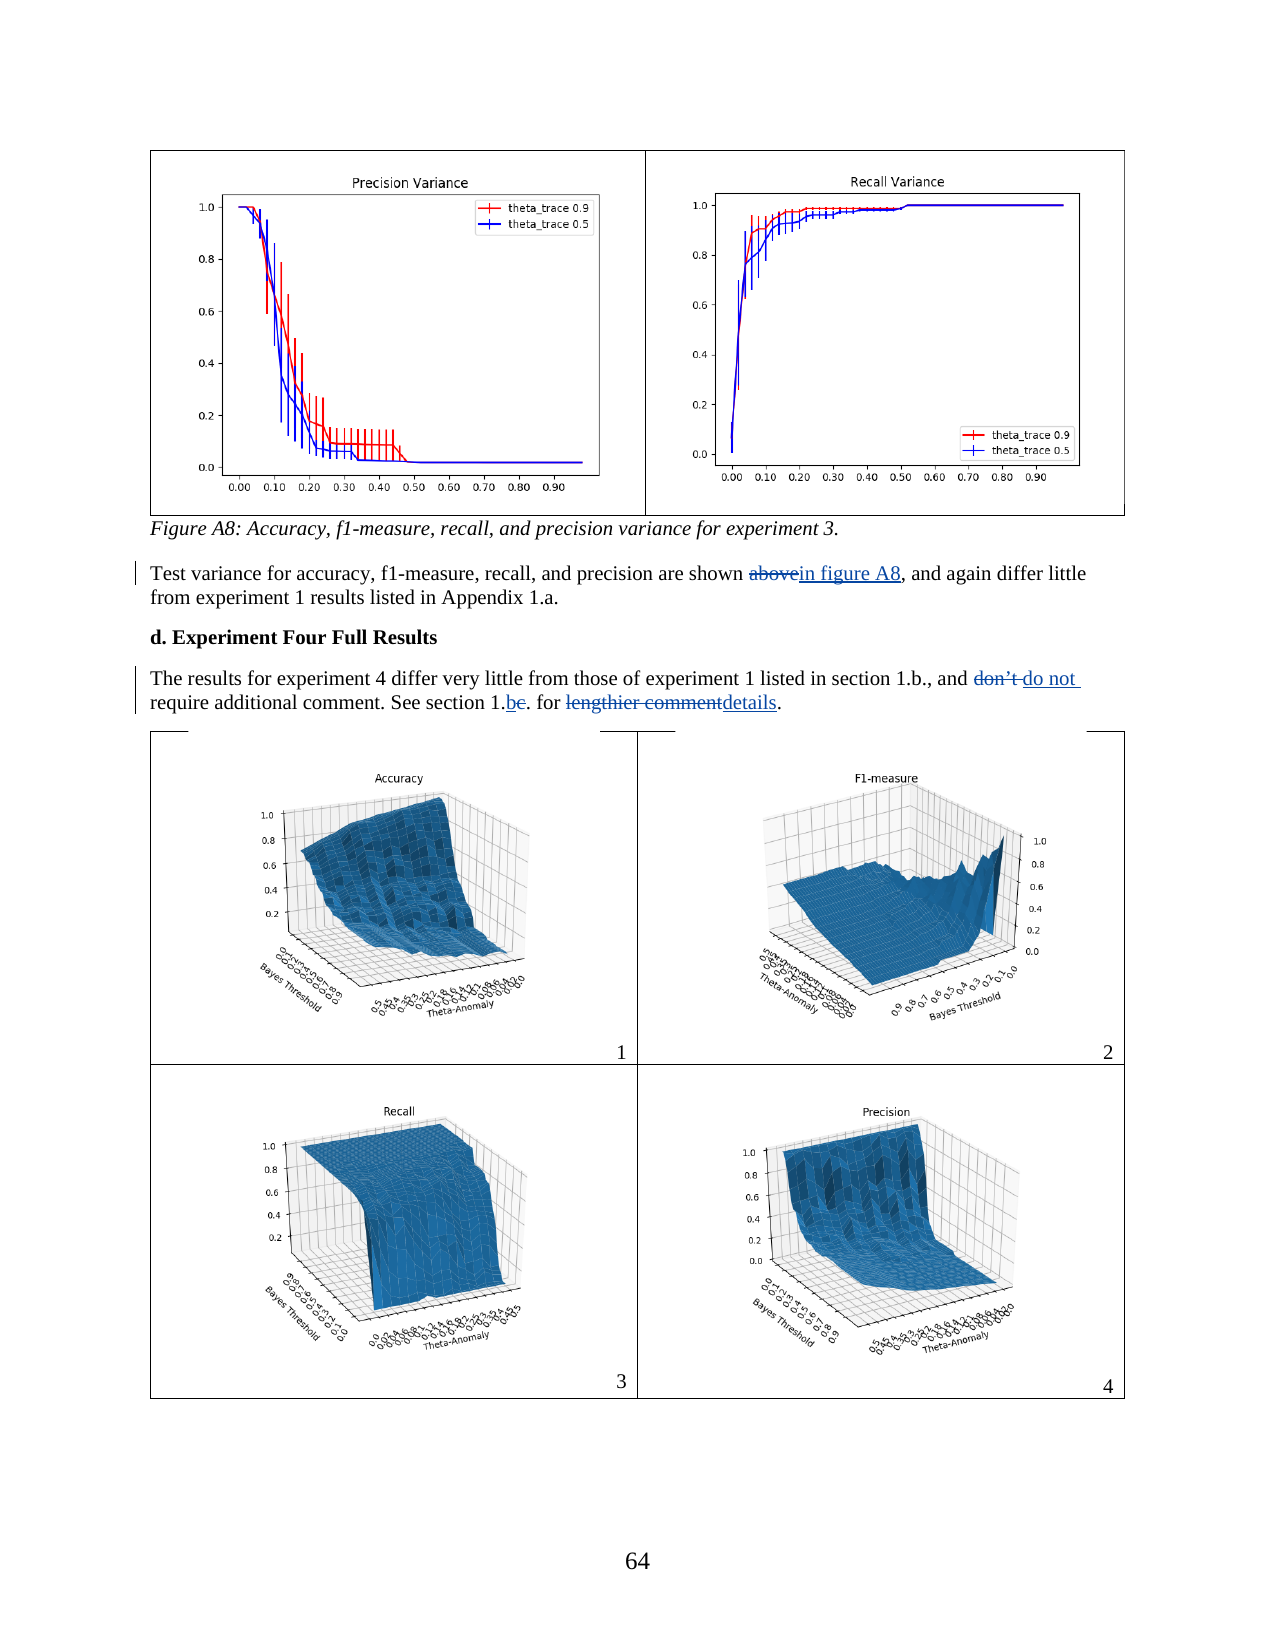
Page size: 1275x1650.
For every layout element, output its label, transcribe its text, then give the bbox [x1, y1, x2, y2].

table_cell [646, 151, 1124, 514]
table_header 2 [638, 732, 1124, 1064]
text Figure A8: Accuracy, f1-measure, recall, and precision variance for experiment 3. [150, 516, 1125, 540]
text d. Experiment Four Full Results [150, 625, 1125, 649]
table_cell 3 [151, 1065, 637, 1398]
picture [191, 1065, 597, 1369]
table_cell 4 [638, 1065, 1124, 1398]
picture [161, 151, 645, 515]
picture [188, 731, 600, 1041]
picture [675, 731, 1087, 1041]
text Test variance for accuracy, f1-measure, recall, and precision are shown , and again differ little from experiment 1 results listed in Appendix 1.a. [150, 561, 1125, 609]
text The results for experiment 4 differ very little from those of experiment 1 listed in section 1.b., and require additional comment. See section 1.. for . [150, 666, 1125, 714]
picture [656, 151, 1125, 504]
picture [675, 1065, 1087, 1374]
table_header 1 [151, 732, 637, 1064]
table_cell [151, 151, 161, 514]
